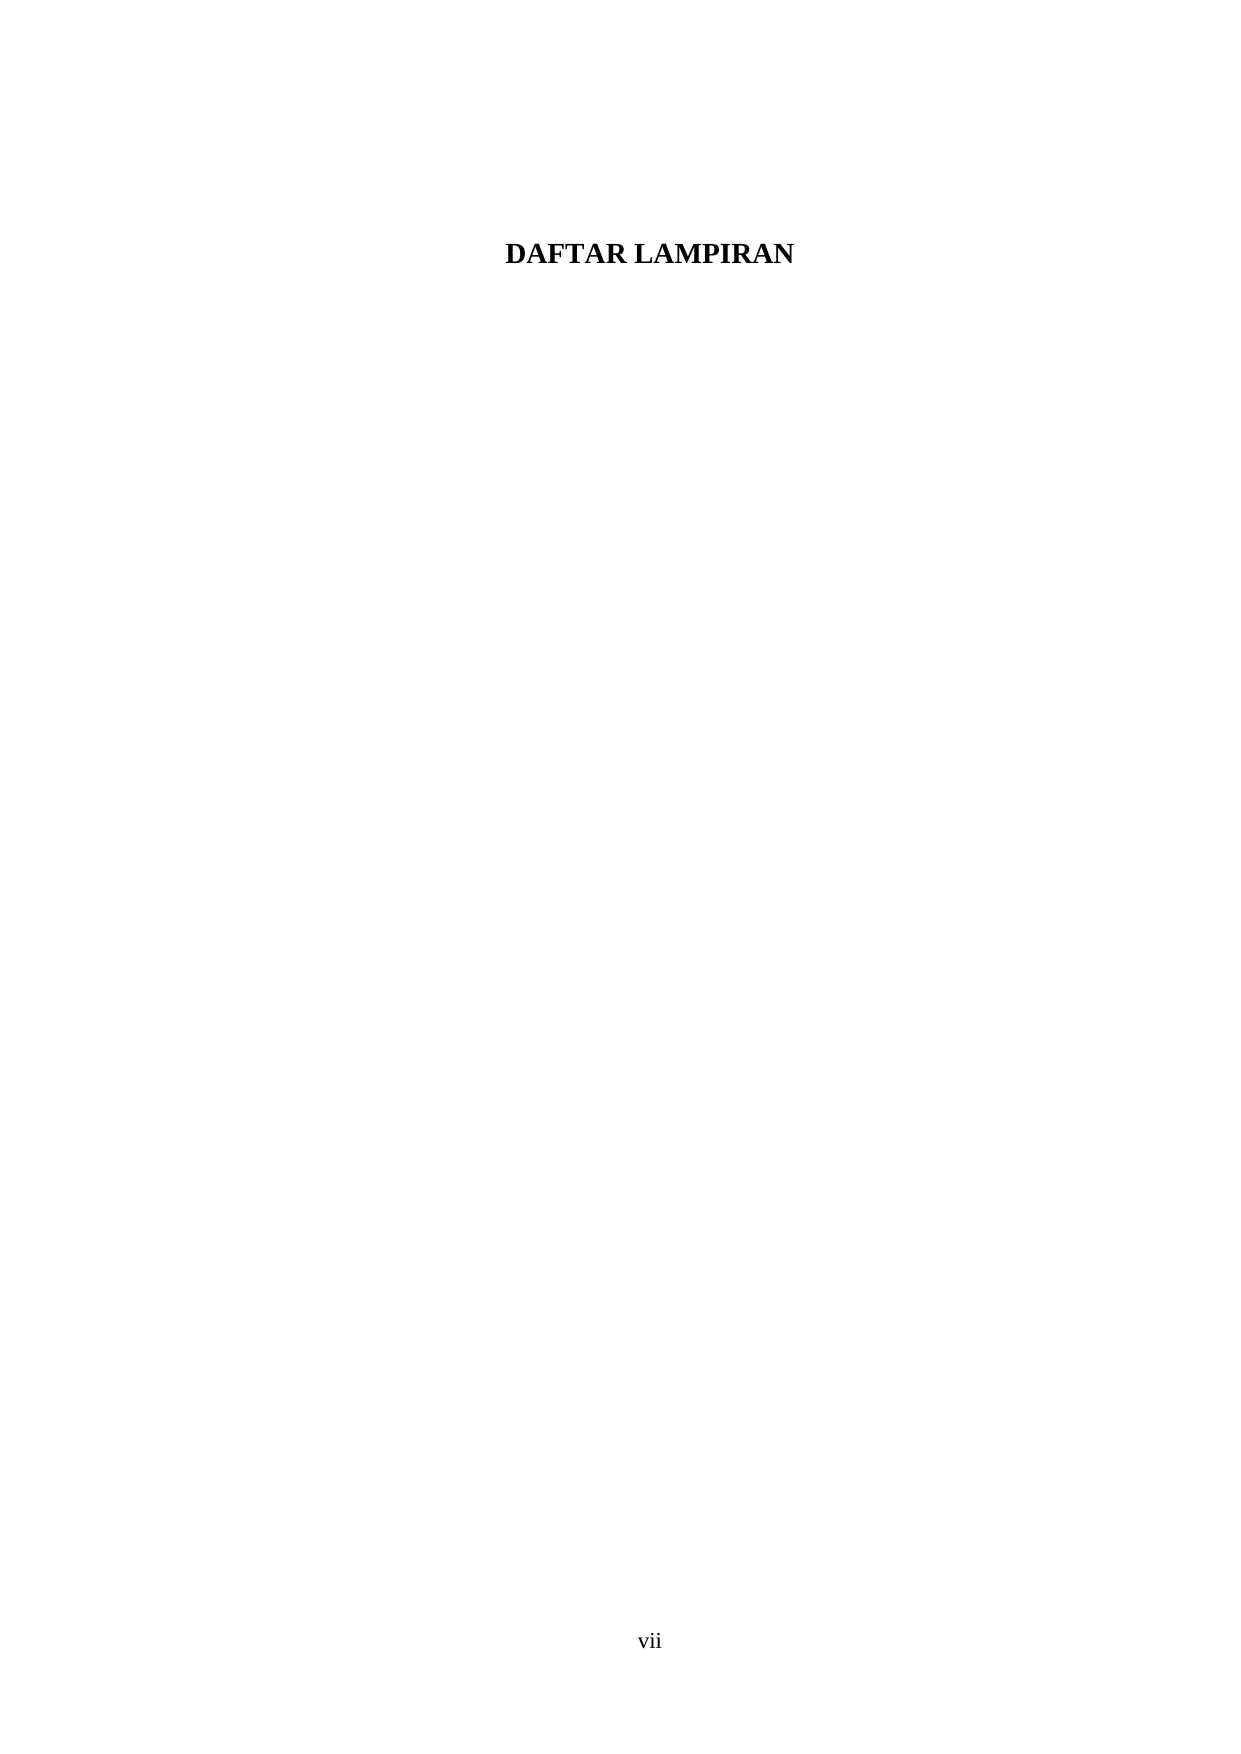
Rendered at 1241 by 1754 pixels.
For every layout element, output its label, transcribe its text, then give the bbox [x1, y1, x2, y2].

subtitle DAFTAR LAMPIRAN [236, 236, 1063, 270]
